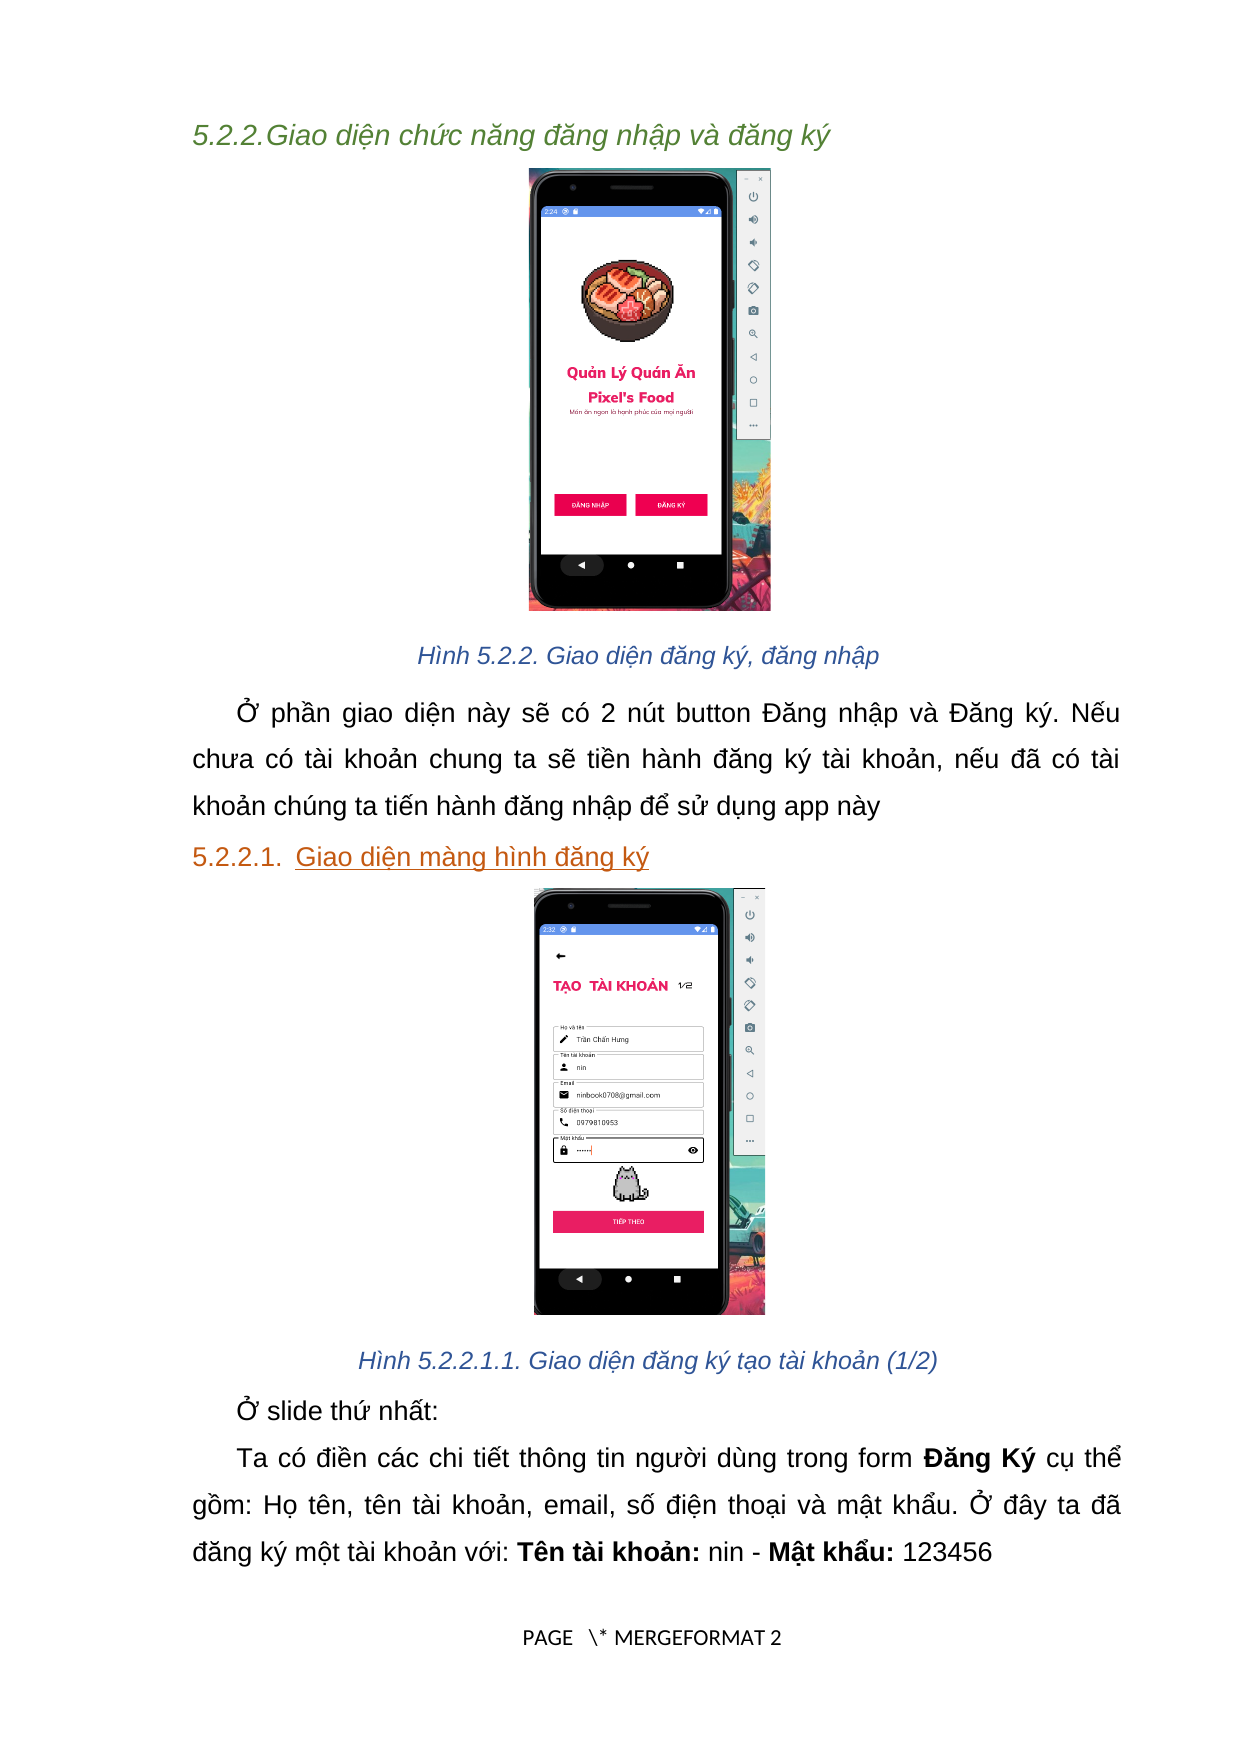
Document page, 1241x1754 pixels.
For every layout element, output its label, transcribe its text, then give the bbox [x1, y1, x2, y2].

text Ở phần giao diện này sẽ có 2 nút button Đăng nhập và Đăng ký. Nếu chưa có tài khoản chung ta sẽ tiền hành đăng ký tài khoản, nếu đã có tài khoản chúng ta tiến hành đăng nhập để sử dụng app này [192, 697, 1122, 822]
picture [534, 888, 766, 1315]
text Hình 5.2.2.1.1. Giao diện đăng ký tạo tài khoản (1/2) [177, 1346, 1122, 1374]
picture [528, 168, 771, 611]
subtitle Giao diện màng hình đăng ký [192, 841, 1122, 873]
text Ở slide thứ nhất: [192, 1395, 1122, 1426]
text Ta có điền các chi tiết thông tin người dùng trong form Đăng Ký cụ thể gồm: Họ tên, tên tài khoản, email, số điện thoại và mật khẩu. Ở đây ta đã đăng ký một tài khoản với: Tên tài khoản: nin - Mật khẩu: 123456 [192, 1442, 1122, 1567]
text Hình 5.2.2. Giao diện đăng ký, đăng nhập [177, 641, 1122, 670]
subtitle Giao diện chức năng đăng nhập và đăng ký [192, 118, 1122, 152]
